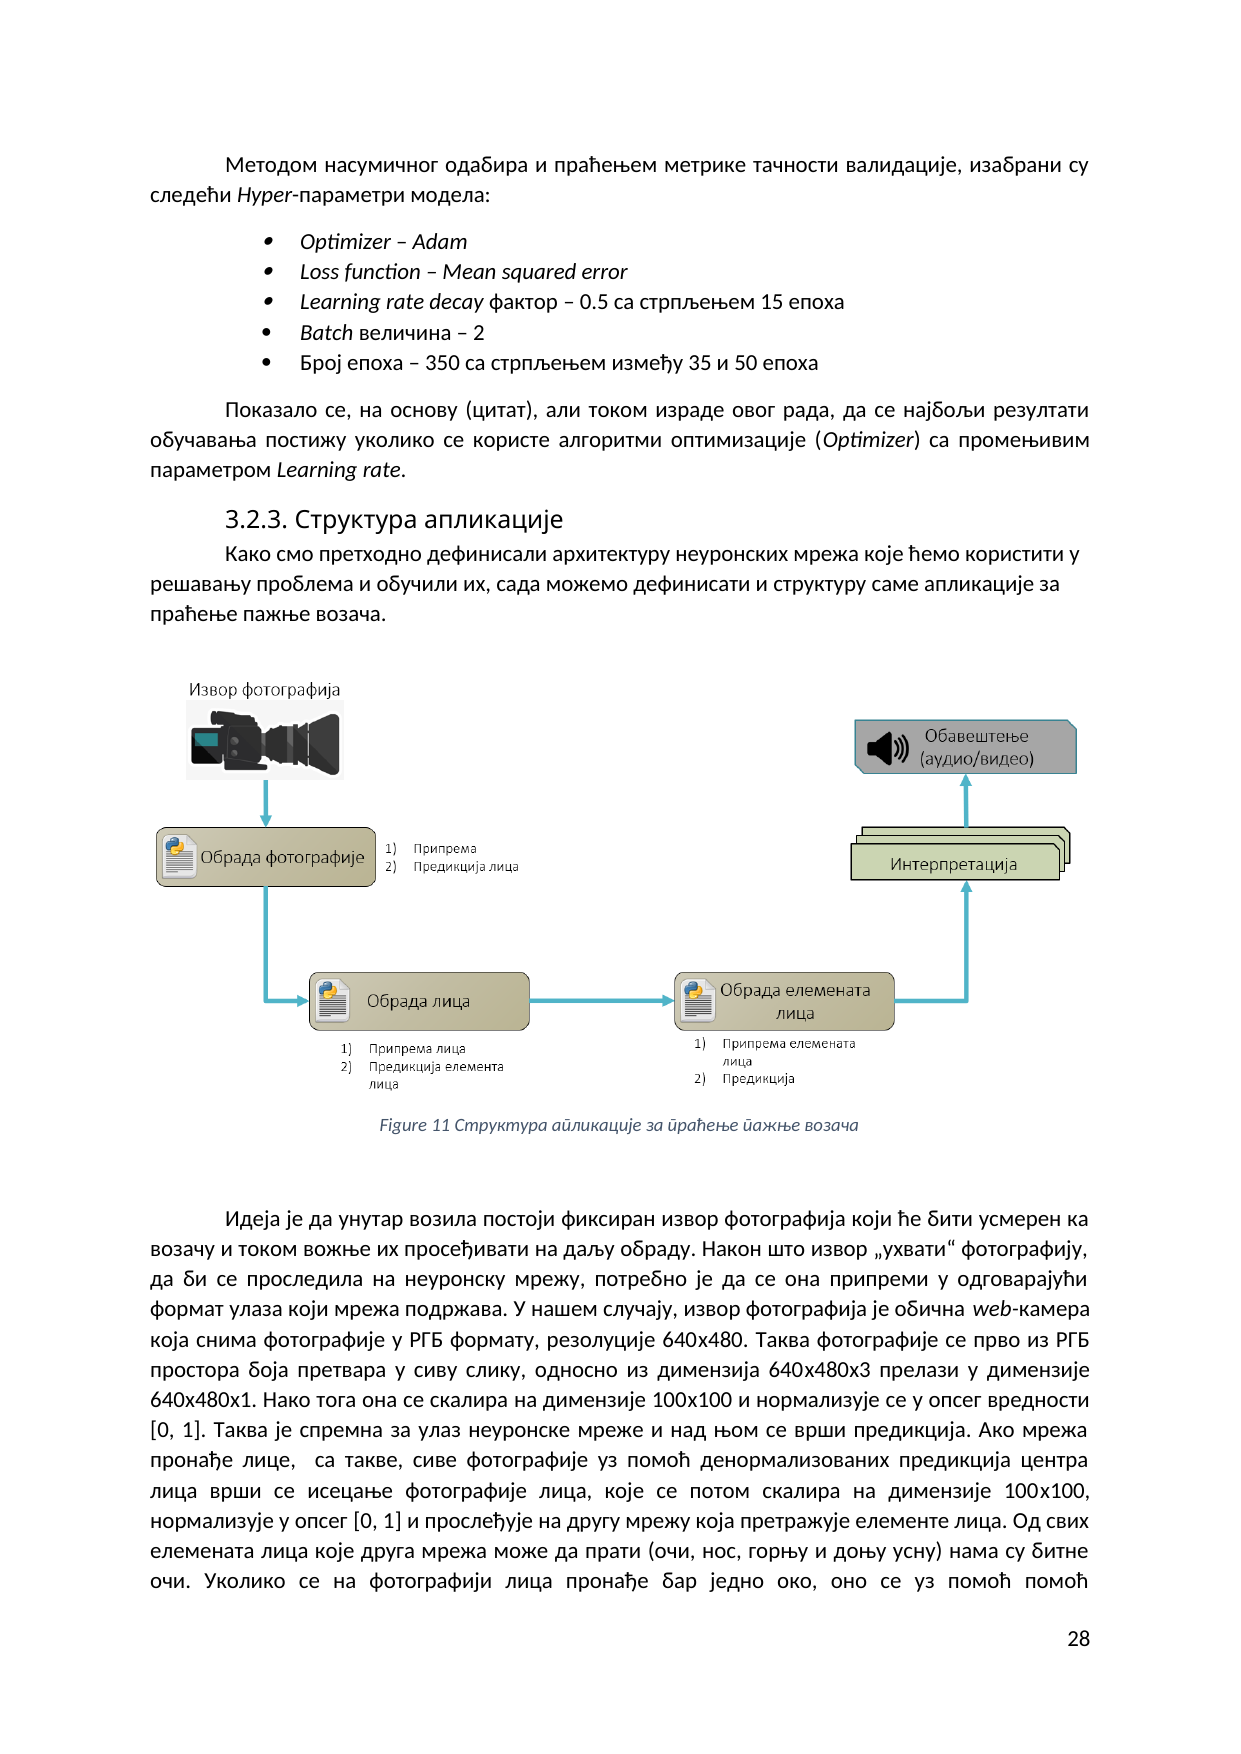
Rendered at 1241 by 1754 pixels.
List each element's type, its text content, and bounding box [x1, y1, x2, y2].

list Learning rate decay фактор – 0.5 са стрпљењем 15 епоха [262, 287, 1090, 316]
list Batch величина – 2 [262, 318, 1090, 346]
list Број епоха – 350 са стрпљењем између 35 и 50 епоха [262, 348, 1090, 376]
text Figure Структура апликације за праћење пажње возача [150, 1113, 1090, 1136]
text Методом насумичног одабира и праћењем метрике тачности валидације, изабрани су следећи Hyper-параметри модела: [150, 150, 1090, 208]
subtitle 3.2.3. Структура апликације [150, 502, 1090, 536]
list Optimizer – Adam [262, 227, 1090, 255]
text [150, 1204, 1090, 1594]
text Показало се, на основу (цитат), али током израде овог рада, да се најбољи резултати обучавања постижу уколико се користе алгоритми оптимизације (Optimizer) са промењивим параметром Learning rate. [150, 395, 1090, 483]
picture [150, 646, 1091, 1095]
list Loss function – Mean squared error [262, 257, 1090, 285]
text Како смо претходно дефинисали архитектуру неуронских мрежа које ћемо користити у решавању проблема и обучили их, сада можемо дефинисати и структуру саме апликације за праћење пажње возача. [150, 539, 1090, 627]
